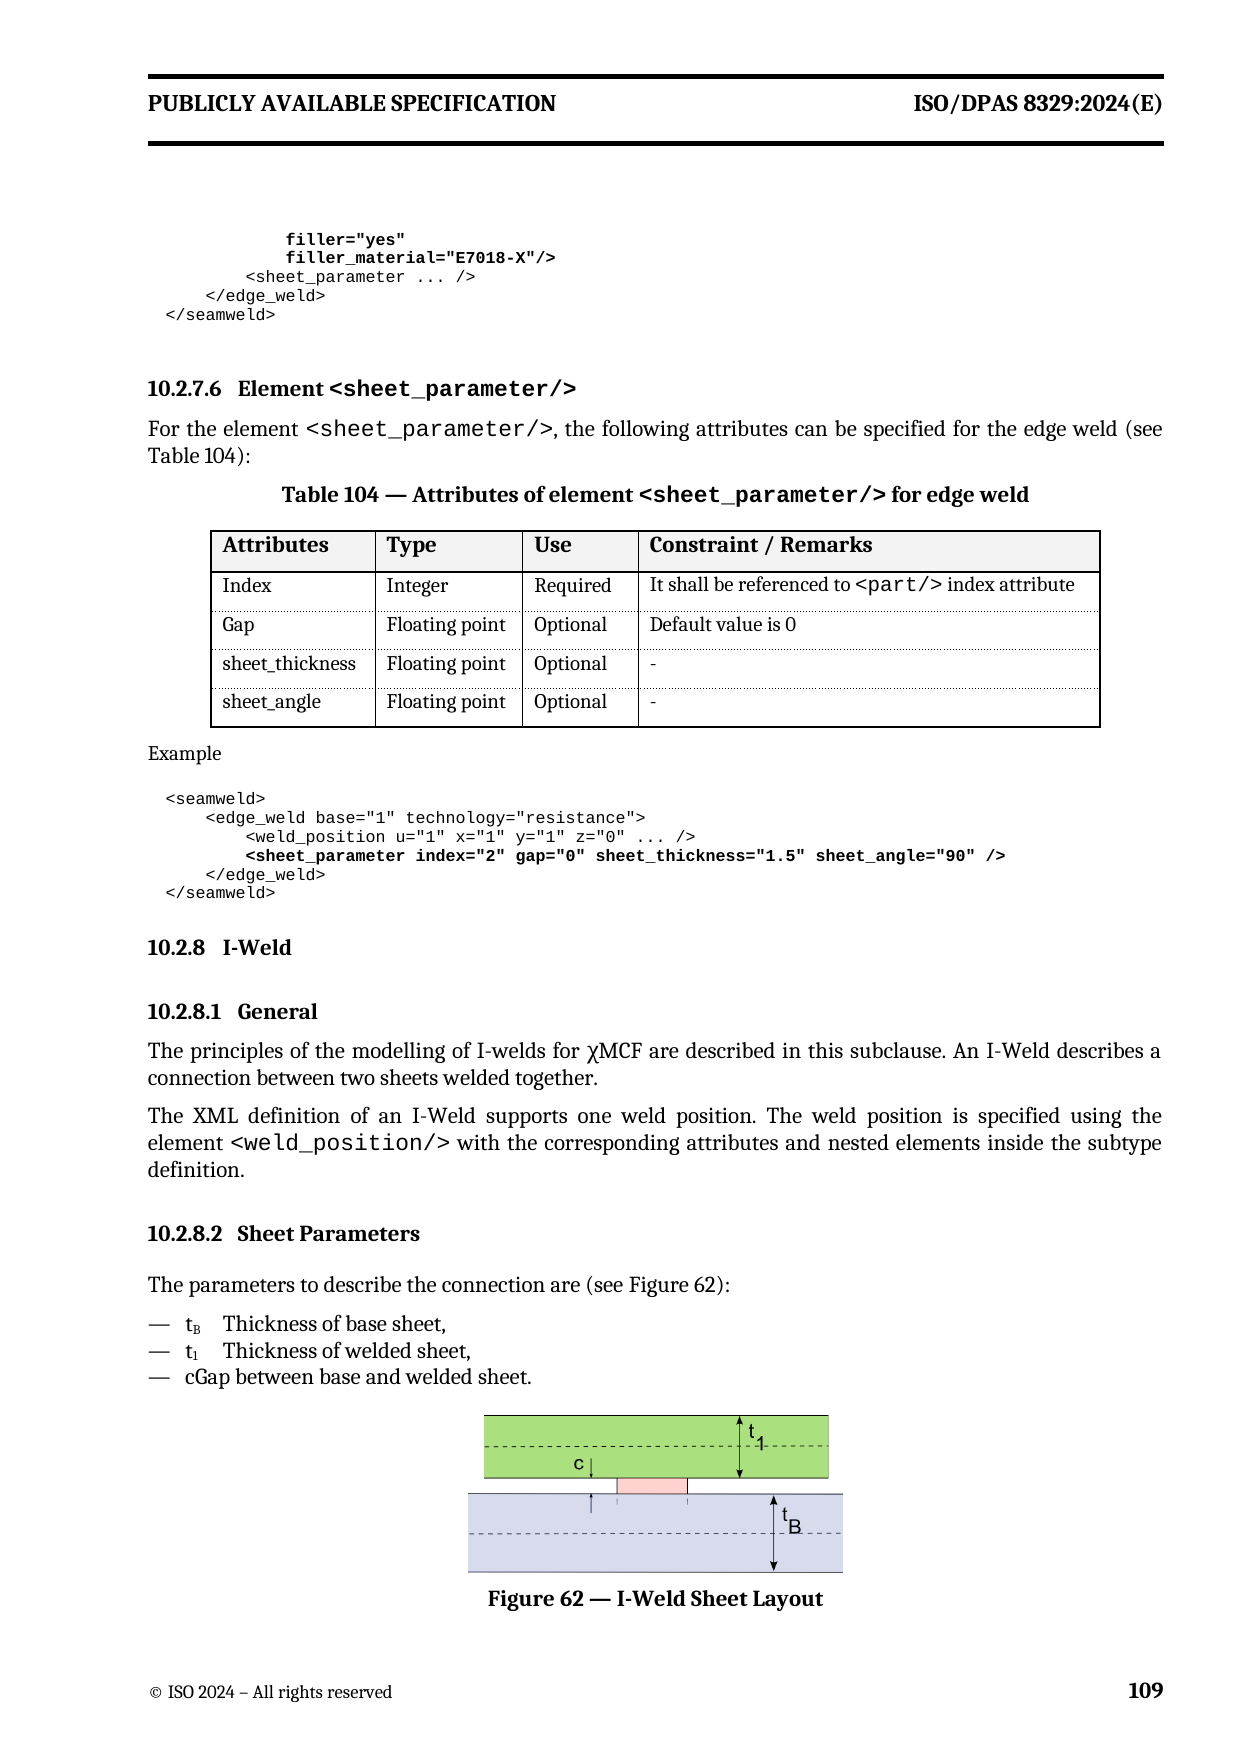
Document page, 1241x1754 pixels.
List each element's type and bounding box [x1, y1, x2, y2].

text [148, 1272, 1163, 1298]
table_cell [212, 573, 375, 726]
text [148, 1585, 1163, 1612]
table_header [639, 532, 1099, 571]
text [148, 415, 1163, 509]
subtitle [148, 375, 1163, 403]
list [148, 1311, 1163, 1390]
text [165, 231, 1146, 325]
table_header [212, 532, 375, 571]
picture [468, 1415, 844, 1573]
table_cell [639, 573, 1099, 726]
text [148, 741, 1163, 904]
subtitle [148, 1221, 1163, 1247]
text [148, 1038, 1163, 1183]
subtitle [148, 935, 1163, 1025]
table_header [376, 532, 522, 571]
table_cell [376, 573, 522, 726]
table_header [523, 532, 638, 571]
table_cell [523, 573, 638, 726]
